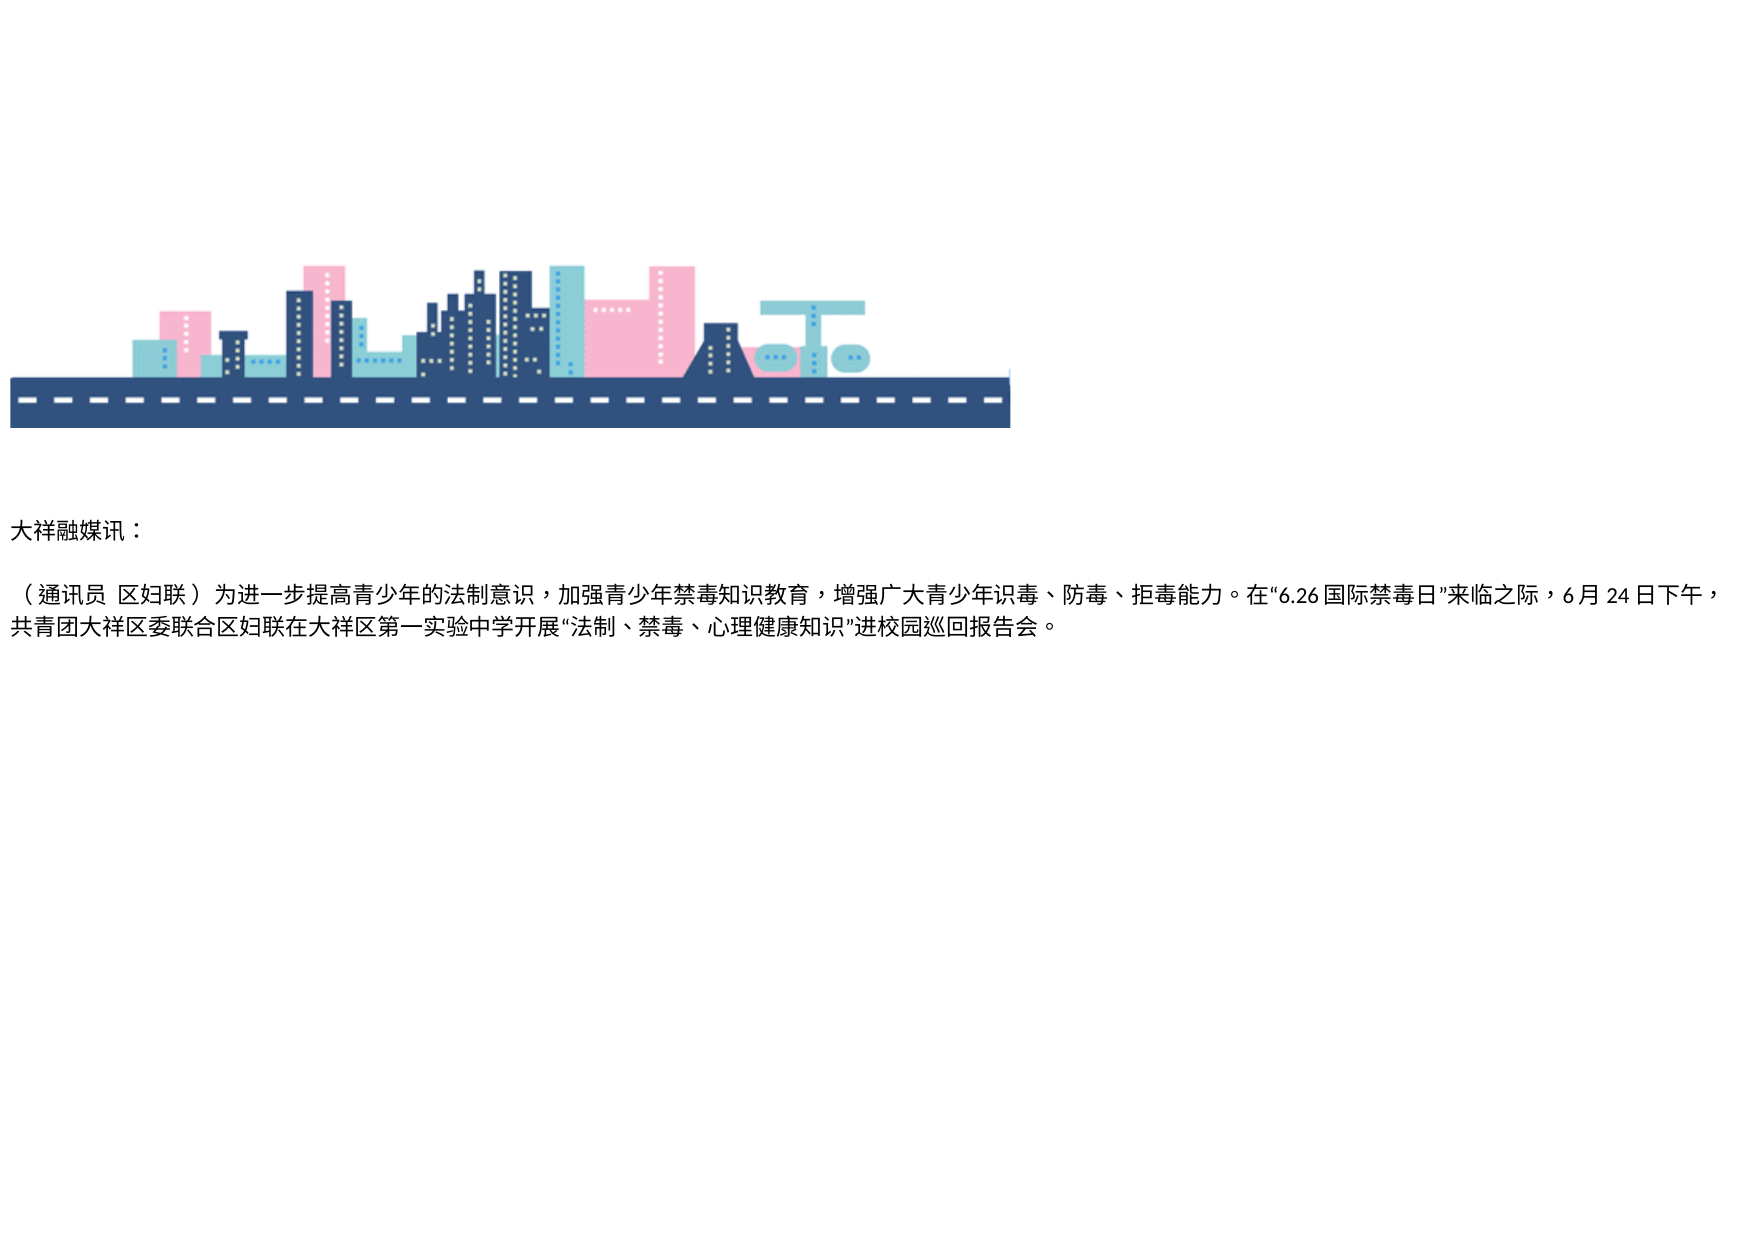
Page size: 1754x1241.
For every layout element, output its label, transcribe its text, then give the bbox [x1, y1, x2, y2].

text 大祥融媒讯： （ 通讯员 区妇联 ）为进一步提高青少年的法制意识，加强青少年禁毒知识教育，增强广大青少年识毒、防毒、拒毒能力。在“6.26国际禁毒日”来临之际，6月24日下午，共青团大祥区委联合区妇联在大祥区第一实验中学开展“法制、禁毒、心理健康知识”进校园巡回报告会。 [10, 485, 1743, 674]
picture [10, 63, 1011, 428]
